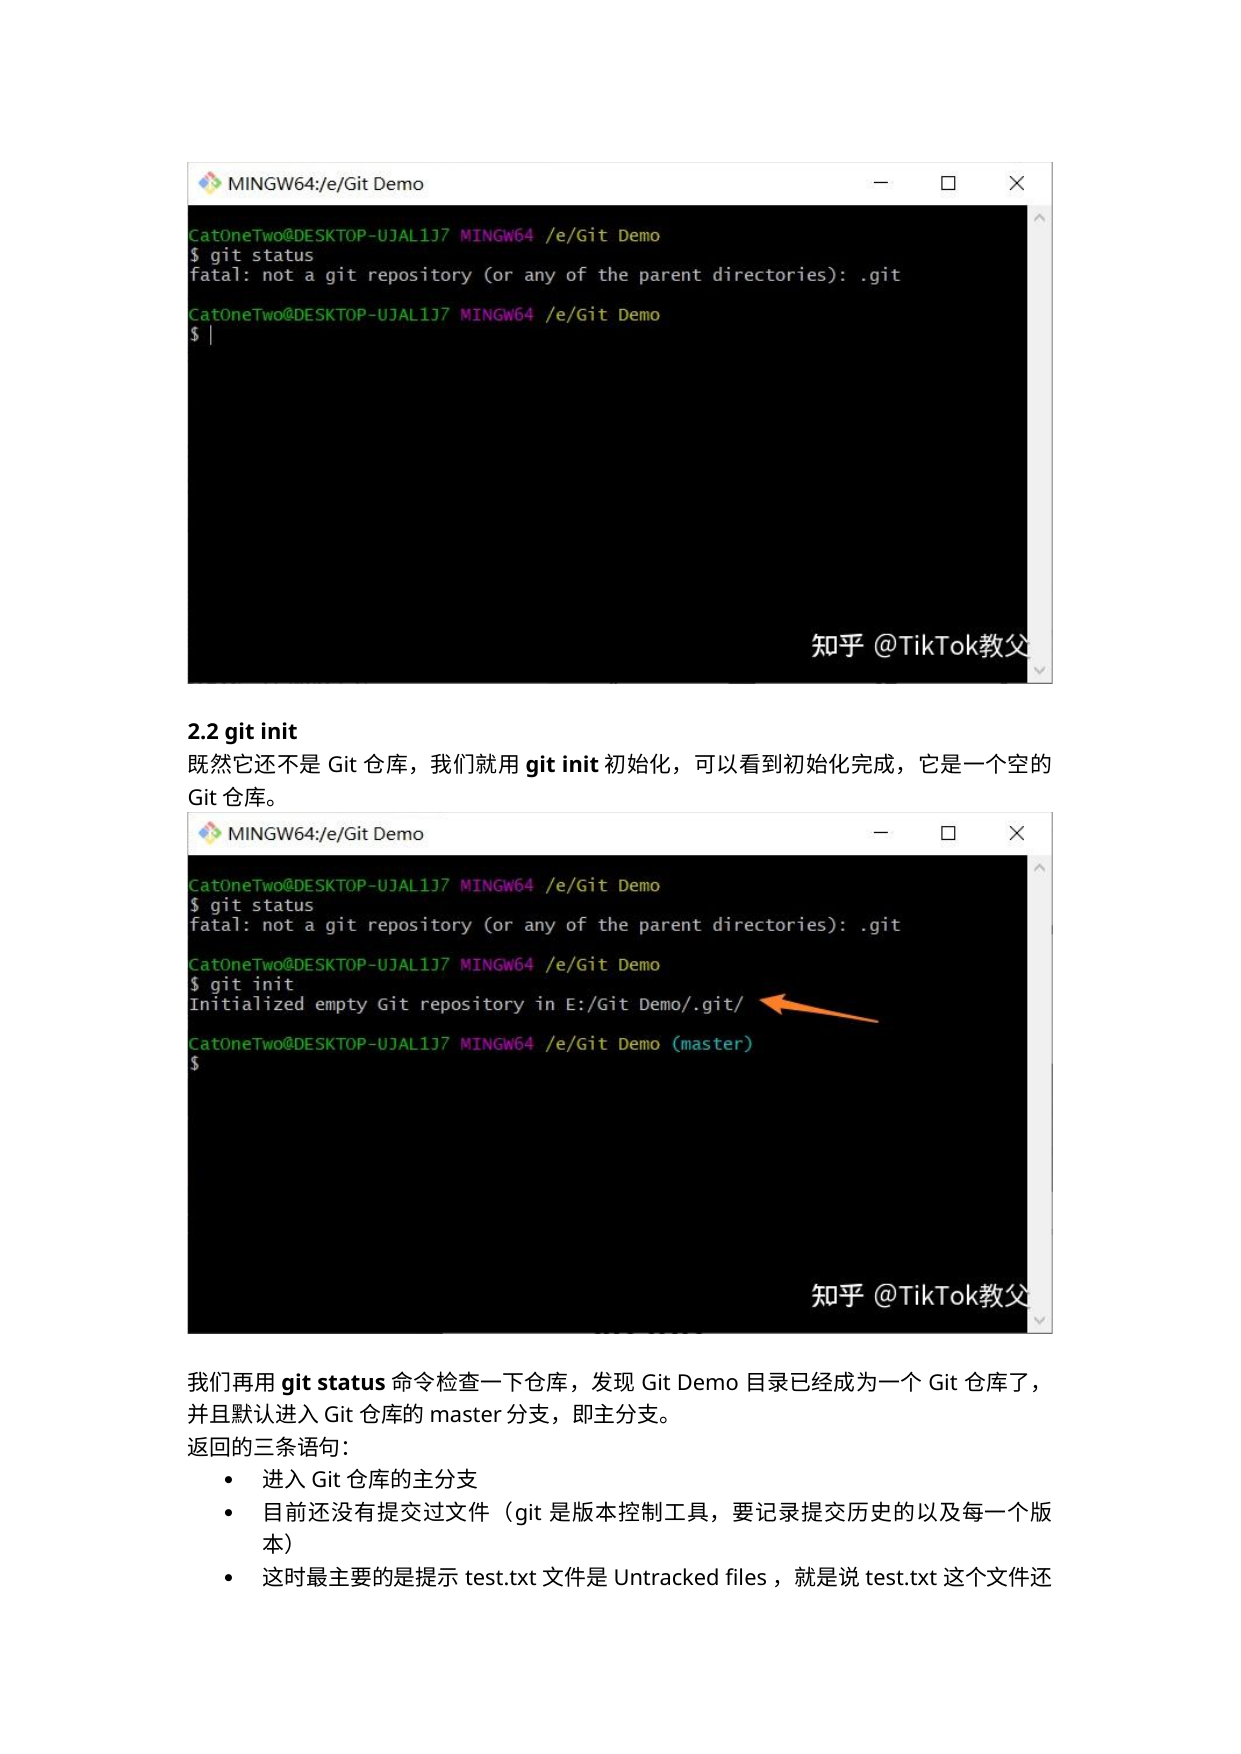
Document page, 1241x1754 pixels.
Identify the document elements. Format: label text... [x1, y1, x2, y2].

text 既然它还不是 Git 仓库，我们就用 git init 初始化，可以看到初始化完成，它是一个空的 Git 仓库。 [187, 747, 1053, 812]
picture [187, 812, 1053, 1334]
text 2.2 git init [187, 714, 1053, 747]
picture [187, 162, 1053, 684]
text 我们再用 git status 命令检查一下仓库，发现 Git Demo 目录已经成为一个 Git 仓库了，并且默认进入 Git 仓库的 master分支，即主分支。 [187, 1364, 1053, 1429]
list 进入 Git 仓库的主分支 [225, 1462, 1053, 1494]
text 返回的三条语句： [187, 1429, 1053, 1462]
list 目前还没有提交过文件（git 是版本控制工具，要记录提交历史的以及每一个版本） [225, 1494, 1053, 1559]
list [225, 1559, 1053, 1592]
